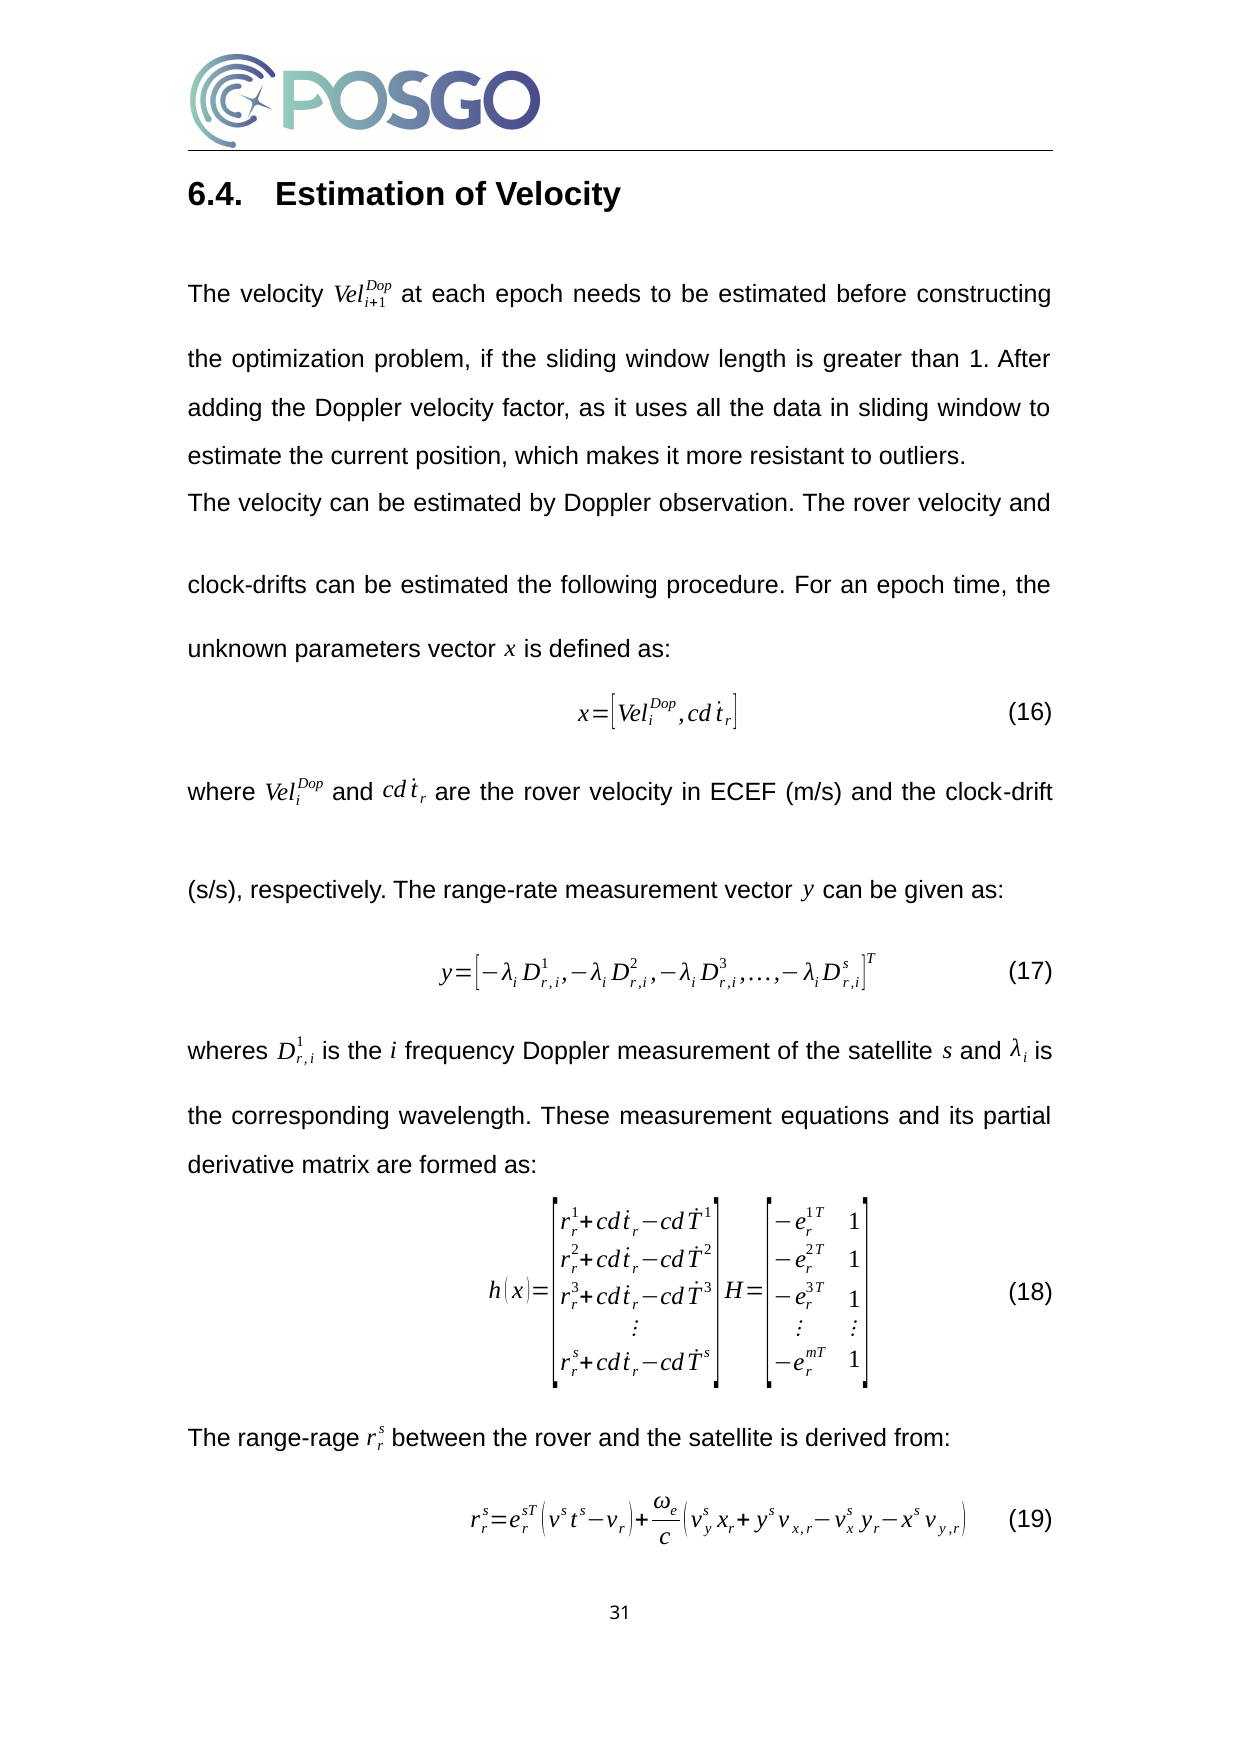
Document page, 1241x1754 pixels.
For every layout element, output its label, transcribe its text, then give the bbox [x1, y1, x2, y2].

text (18) [187, 1194, 1053, 1389]
text The range‐rage between the rover and the satellite is derived from: [187, 1404, 1053, 1469]
text wheres is the frequency Doppler measurement of the satellite and is the corresponding wavelength. These measurement equations and its partial derivative matrix are formed as: [187, 1018, 1053, 1180]
text where and are the rover velocity in ECEF (m/s) and the clock‐drift (s/s), respectively. The range‐rate measurement vector can be given as: [187, 759, 1053, 921]
text (17) [187, 938, 1053, 1003]
text (19) [187, 1486, 1053, 1551]
picture [187, 53, 542, 148]
text The velocity can be estimated by Doppler observation. The rover velocity and clock‐drifts can be estimated the following procedure. For an epoch time, the unknown parameters vector is defined as: [187, 486, 1053, 665]
subtitle Estimation of Velocity [187, 160, 1053, 225]
text The velocity at each epoch needs to be estimated before constructing the optimization problem, if the sliding window length is greater than 1. After adding the Doppler velocity factor, as it uses all the data in sliding window to estimate the current position, which makes it more resistant to outliers. [187, 261, 1053, 472]
text (16) [187, 679, 1053, 744]
